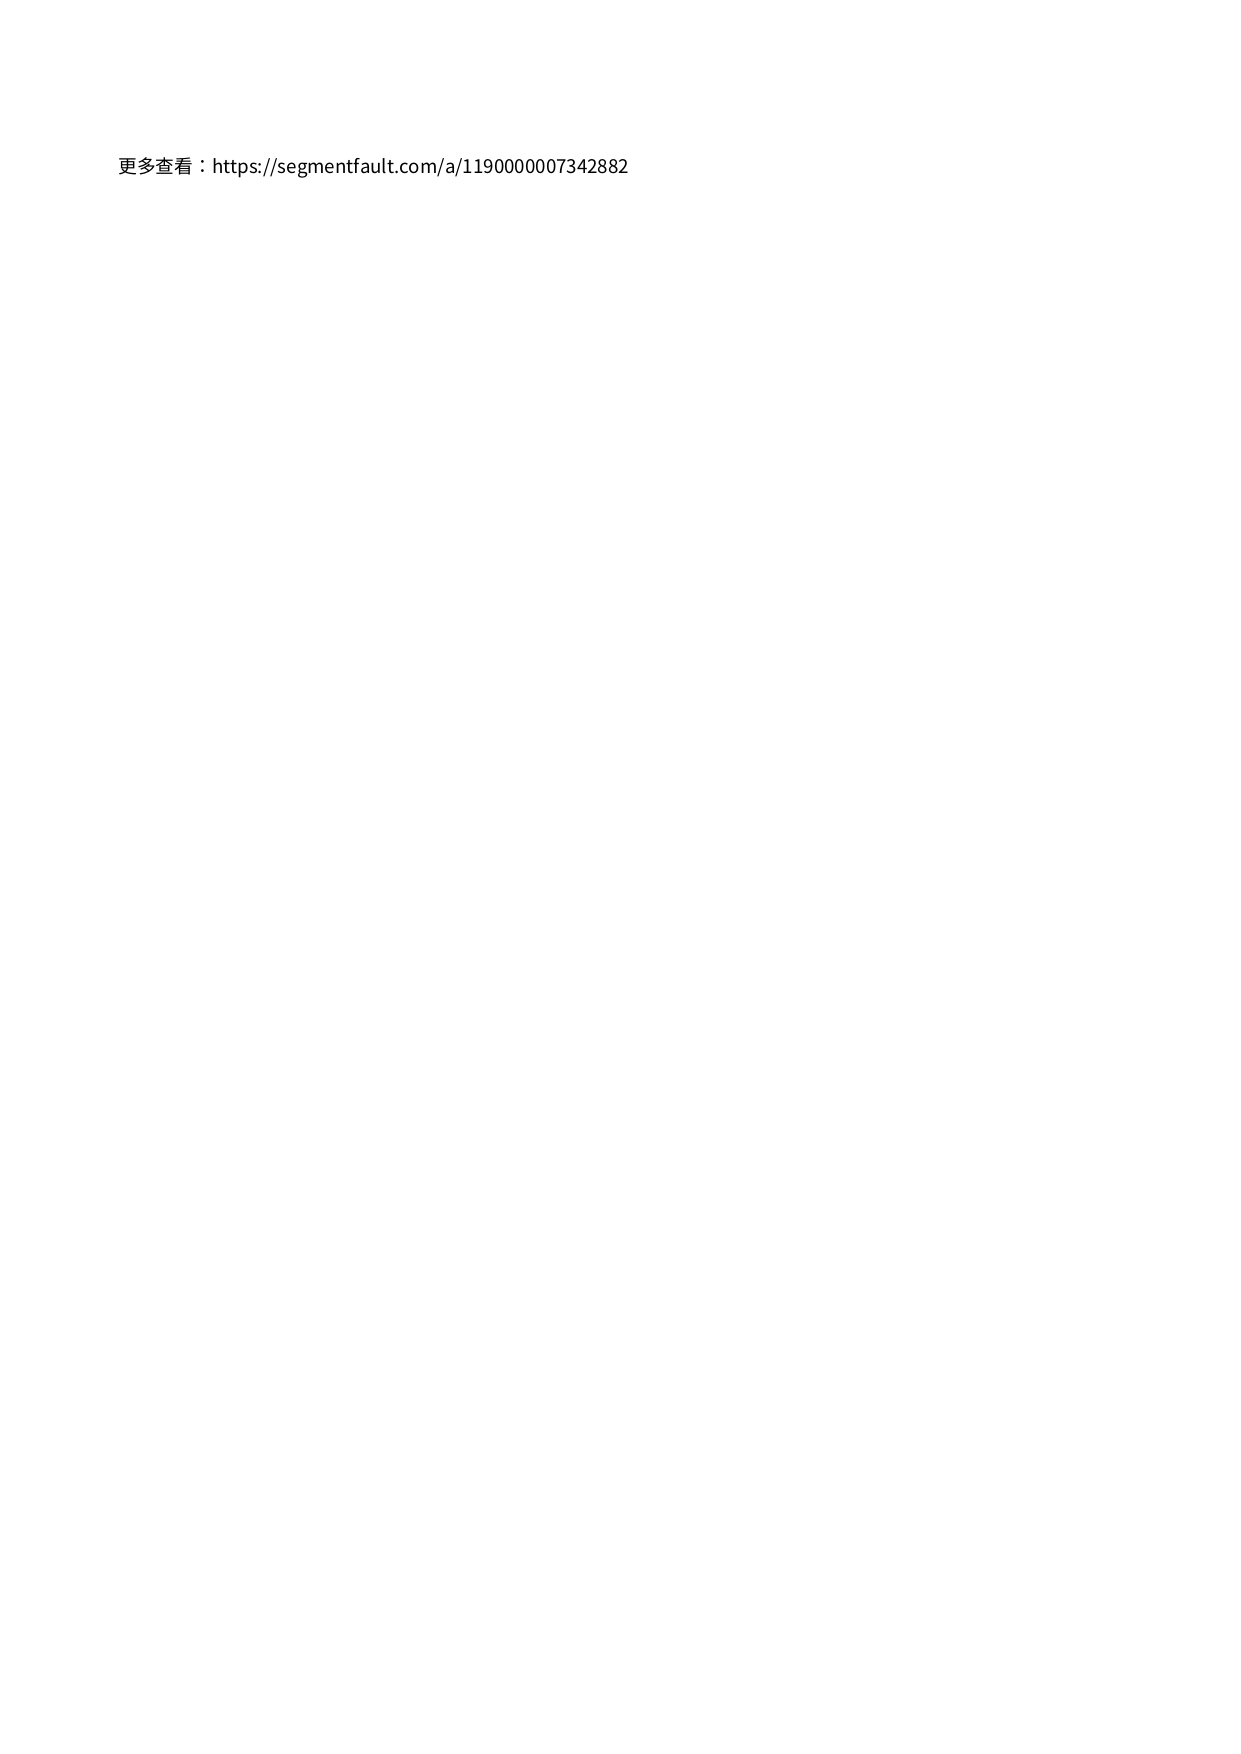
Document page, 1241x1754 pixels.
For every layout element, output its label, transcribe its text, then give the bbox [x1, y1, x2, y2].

text 更多查看：https://segmentfault.com/a/1190000007342882 [110, 151, 1158, 181]
